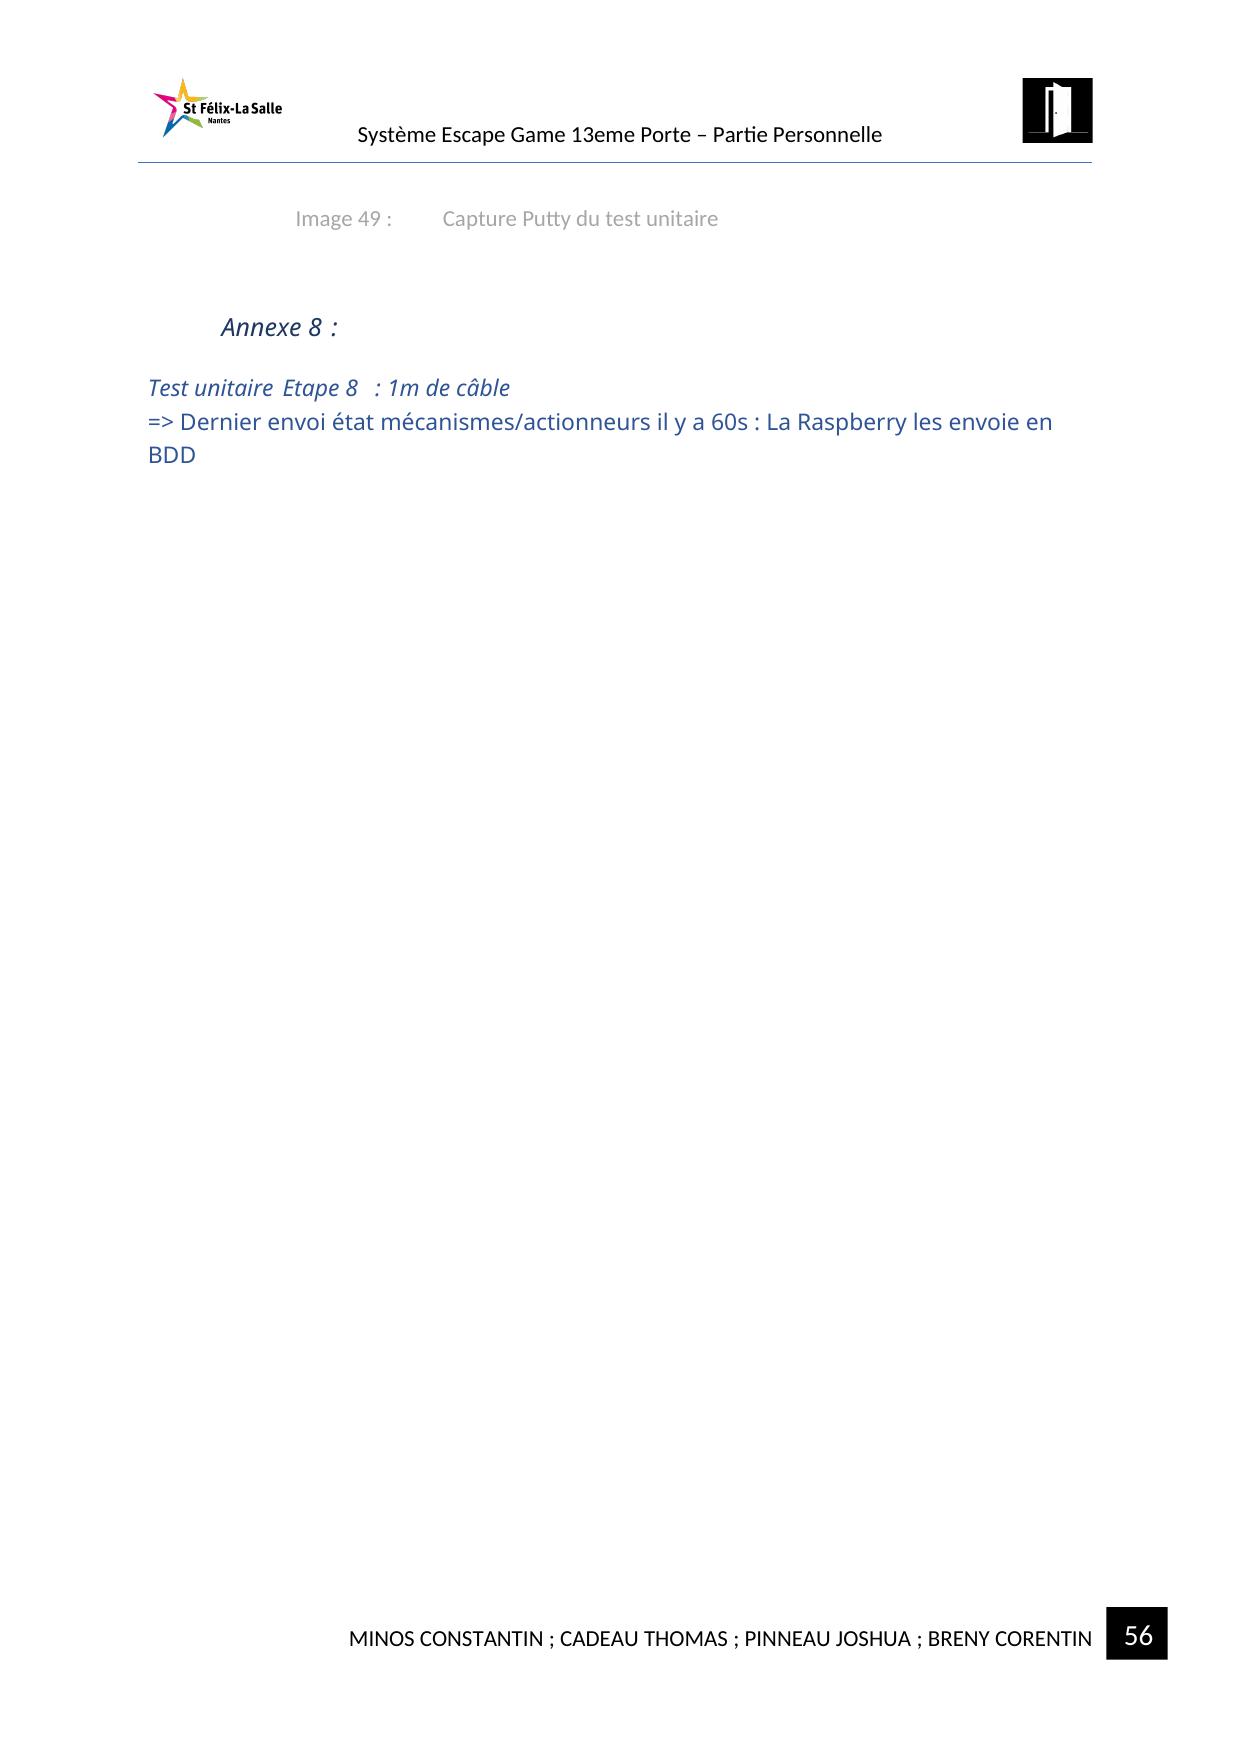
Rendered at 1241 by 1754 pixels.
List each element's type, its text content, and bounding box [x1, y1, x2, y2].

picture [1022, 78, 1093, 143]
picture [147, 73, 290, 142]
subtitle Annexe 8 : [221, 310, 1092, 344]
text Image 49 : Capture Putty du test unitaire [295, 204, 1092, 232]
subtitle Test unitaire Etape 8 : 1m de câble [148, 372, 1092, 403]
text => Dernier envoi état mécanismes/actionneurs il y a 60s : La Raspberry les envoie en BDD [148, 406, 1092, 471]
